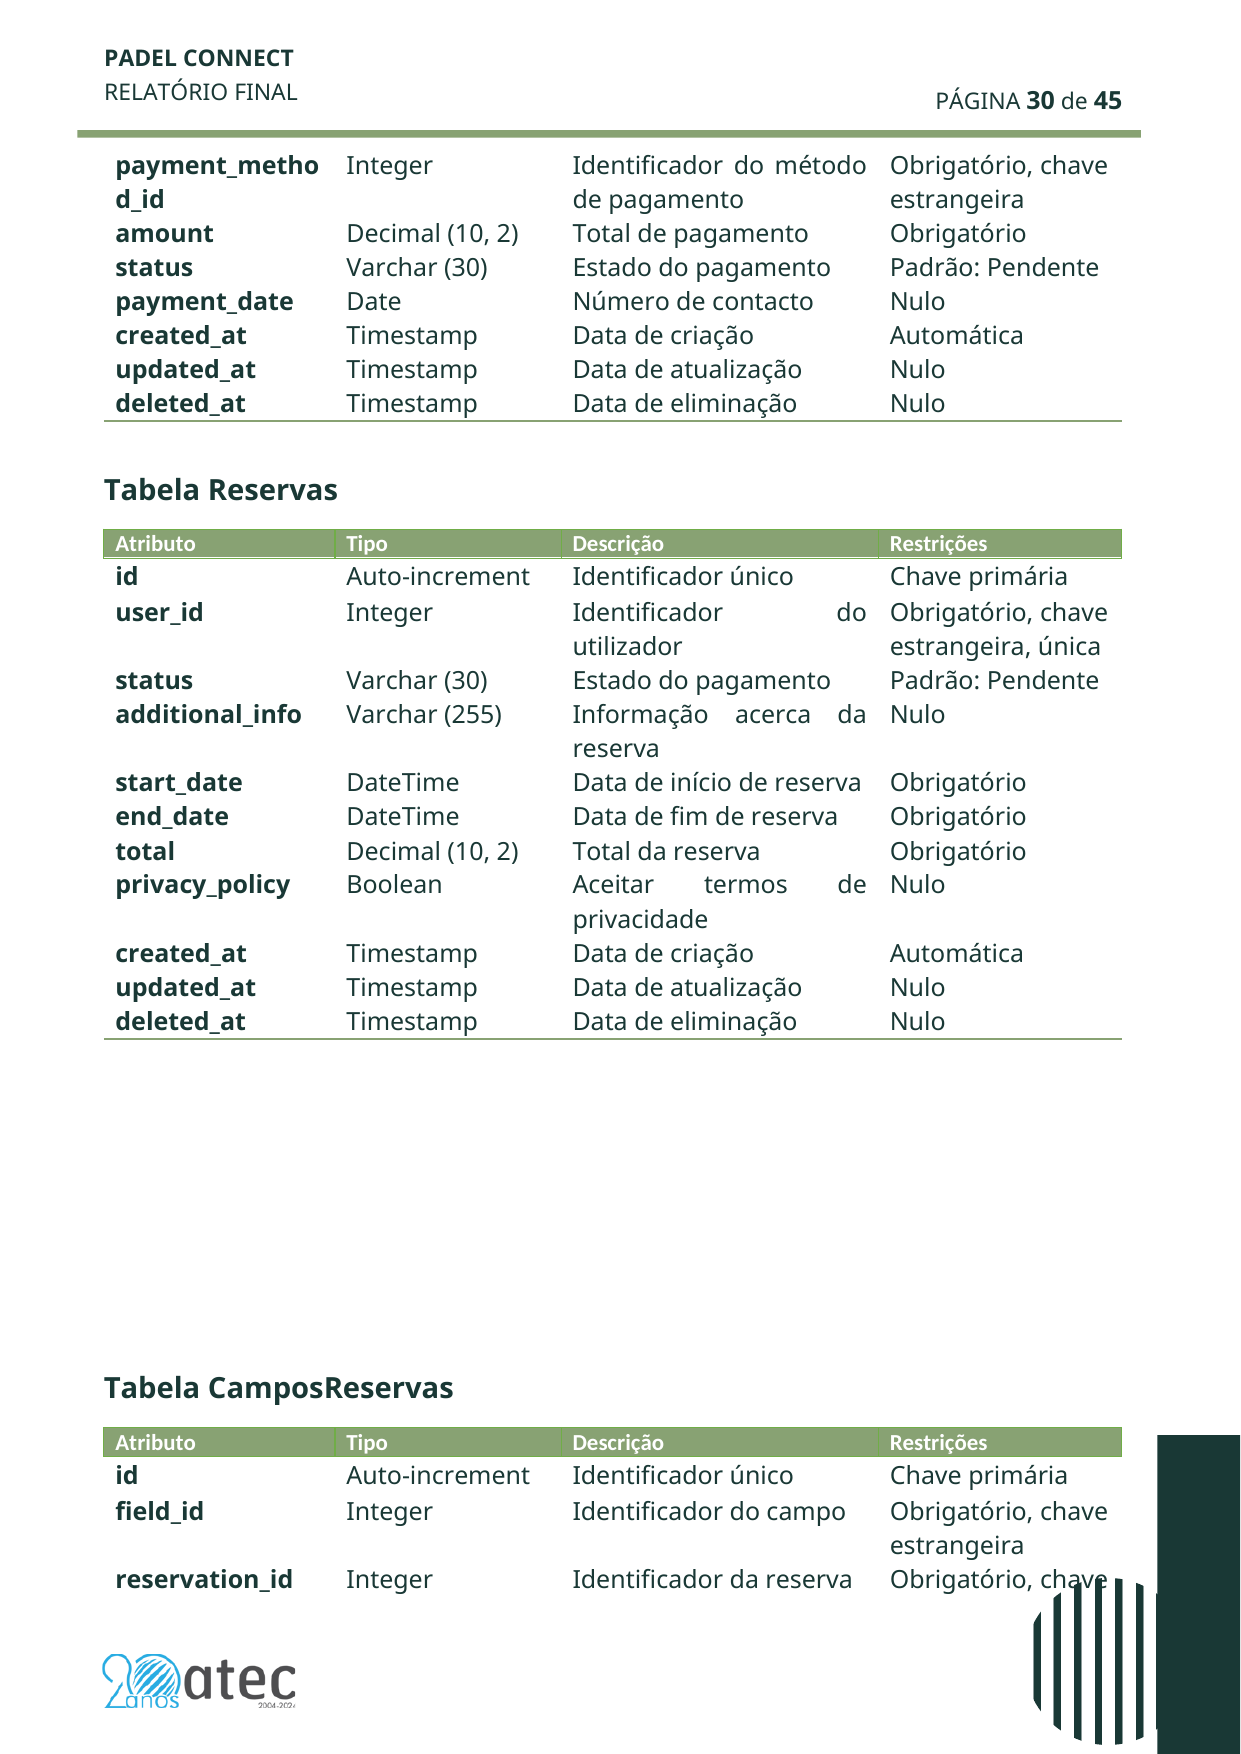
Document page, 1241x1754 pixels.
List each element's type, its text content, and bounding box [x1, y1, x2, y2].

table_cell Data de fim de reserva [561, 799, 878, 833]
picture [102, 1654, 295, 1708]
table_cell end_date [104, 799, 335, 833]
table_cell payment_date [104, 284, 335, 318]
table_cell Data de atualização [561, 352, 878, 386]
table_cell Automática [878, 318, 1122, 352]
table_cell status [104, 663, 335, 697]
table_cell payment_method_id [104, 148, 335, 216]
table_cell status [104, 250, 335, 284]
table_cell Boolean [335, 867, 561, 935]
table_cell Estado do pagamento [561, 663, 878, 697]
table_cell Data de início de reserva [561, 765, 878, 799]
table_header Restrições [879, 530, 1121, 557]
table_cell updated_at [104, 352, 335, 386]
table_cell Nulo [878, 697, 1122, 765]
table_cell Identificador do método de pagamento [561, 148, 878, 216]
table_cell Integer [335, 148, 561, 216]
table_cell Nulo [878, 386, 1122, 420]
table_cell Varchar (30) [335, 663, 561, 697]
table_cell Data de eliminação [561, 1004, 878, 1037]
table_cell Nulo [878, 1004, 1122, 1037]
table_cell Nulo [878, 867, 1122, 935]
table_cell Número de contacto [561, 284, 878, 318]
text Tabela Reservas [103, 469, 1122, 509]
table_cell Integer [335, 595, 561, 663]
table_cell Aceitar termos de privacidade [561, 867, 878, 935]
table_cell Chave primária [878, 559, 1122, 595]
table_cell start_date [104, 765, 335, 799]
table_cell Data de criação [561, 935, 878, 969]
table_cell Data de atualização [561, 969, 878, 1003]
table_cell Integer [335, 1494, 561, 1562]
table_header Restrições [879, 1428, 1121, 1456]
table_cell Total da reserva [561, 833, 878, 867]
table_cell Auto-increment [335, 559, 561, 595]
table_cell Data de eliminação [561, 386, 878, 420]
table_cell Obrigatório, chave estrangeira, única [878, 595, 1122, 663]
table_cell Chave primária [878, 1457, 1122, 1493]
table_header Descrição [562, 1428, 878, 1456]
table_cell Informação acerca da reserva [561, 697, 878, 765]
table_cell total [104, 833, 335, 867]
table_cell user_id [104, 595, 335, 663]
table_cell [561, 1562, 878, 1596]
table_cell Obrigatório [878, 216, 1122, 250]
table_header Atributo [104, 530, 334, 557]
table_cell Data de criação [561, 318, 878, 352]
table_cell Timestamp [335, 1004, 561, 1037]
table_cell DateTime [335, 765, 561, 799]
table_cell id [104, 1457, 335, 1493]
table_cell Identificador do campo [561, 1494, 878, 1562]
table_cell Timestamp [335, 318, 561, 352]
table_cell Nulo [878, 969, 1122, 1003]
table_cell id [104, 559, 335, 595]
table_cell Identificador do utilizador [561, 595, 878, 663]
table_cell updated_at [104, 969, 335, 1003]
text Tabela CamposReservas [103, 1368, 1122, 1407]
table_header Atributo [104, 1428, 334, 1456]
table_cell Total de pagamento [561, 216, 878, 250]
table_cell Padrão: Pendente [878, 663, 1122, 697]
table_header Tipo [336, 1428, 561, 1456]
table_cell deleted_at [104, 386, 335, 420]
table_cell Decimal (10, 2) [335, 833, 561, 867]
table_cell Nulo [878, 284, 1122, 318]
table_cell Automática [878, 935, 1122, 969]
table_cell amount [104, 216, 335, 250]
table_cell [878, 1562, 1122, 1596]
table_cell privacy_policy [104, 867, 335, 935]
table_cell Date [335, 284, 561, 318]
table_cell created_at [104, 935, 335, 969]
table_cell Obrigatório [878, 833, 1122, 867]
table_cell Padrão: Pendente [878, 250, 1122, 284]
table_cell Obrigatório [878, 765, 1122, 799]
table_cell DateTime [335, 799, 561, 833]
table_cell additional_info [104, 697, 335, 765]
table_cell Varchar (255) [335, 697, 561, 765]
table_cell Estado do pagamento [561, 250, 878, 284]
table_cell Nulo [878, 352, 1122, 386]
table_cell Auto-increment [335, 1457, 561, 1493]
table_cell Varchar (30) [335, 250, 561, 284]
table_cell Timestamp [335, 352, 561, 386]
table_cell Integer [335, 1562, 561, 1596]
table_cell Obrigatório, chave estrangeira [878, 1494, 1122, 1562]
table_cell Decimal (10, 2) [335, 216, 561, 250]
table_cell deleted_at [104, 1004, 335, 1037]
table_cell Obrigatório, chave estrangeira [878, 148, 1122, 216]
table_cell Timestamp [335, 935, 561, 969]
table_cell created_at [104, 318, 335, 352]
table_header Descrição [562, 530, 878, 557]
table_header Tipo [336, 530, 561, 557]
table_cell Identificador único [561, 1457, 878, 1493]
table_cell Obrigatório [878, 799, 1122, 833]
table_cell Timestamp [335, 969, 561, 1003]
picture [1024, 1579, 1157, 1746]
table_cell Identificador único [561, 559, 878, 595]
table_cell reservation_id [104, 1562, 335, 1596]
table_cell field_id [104, 1494, 335, 1562]
table_cell Timestamp [335, 386, 561, 420]
